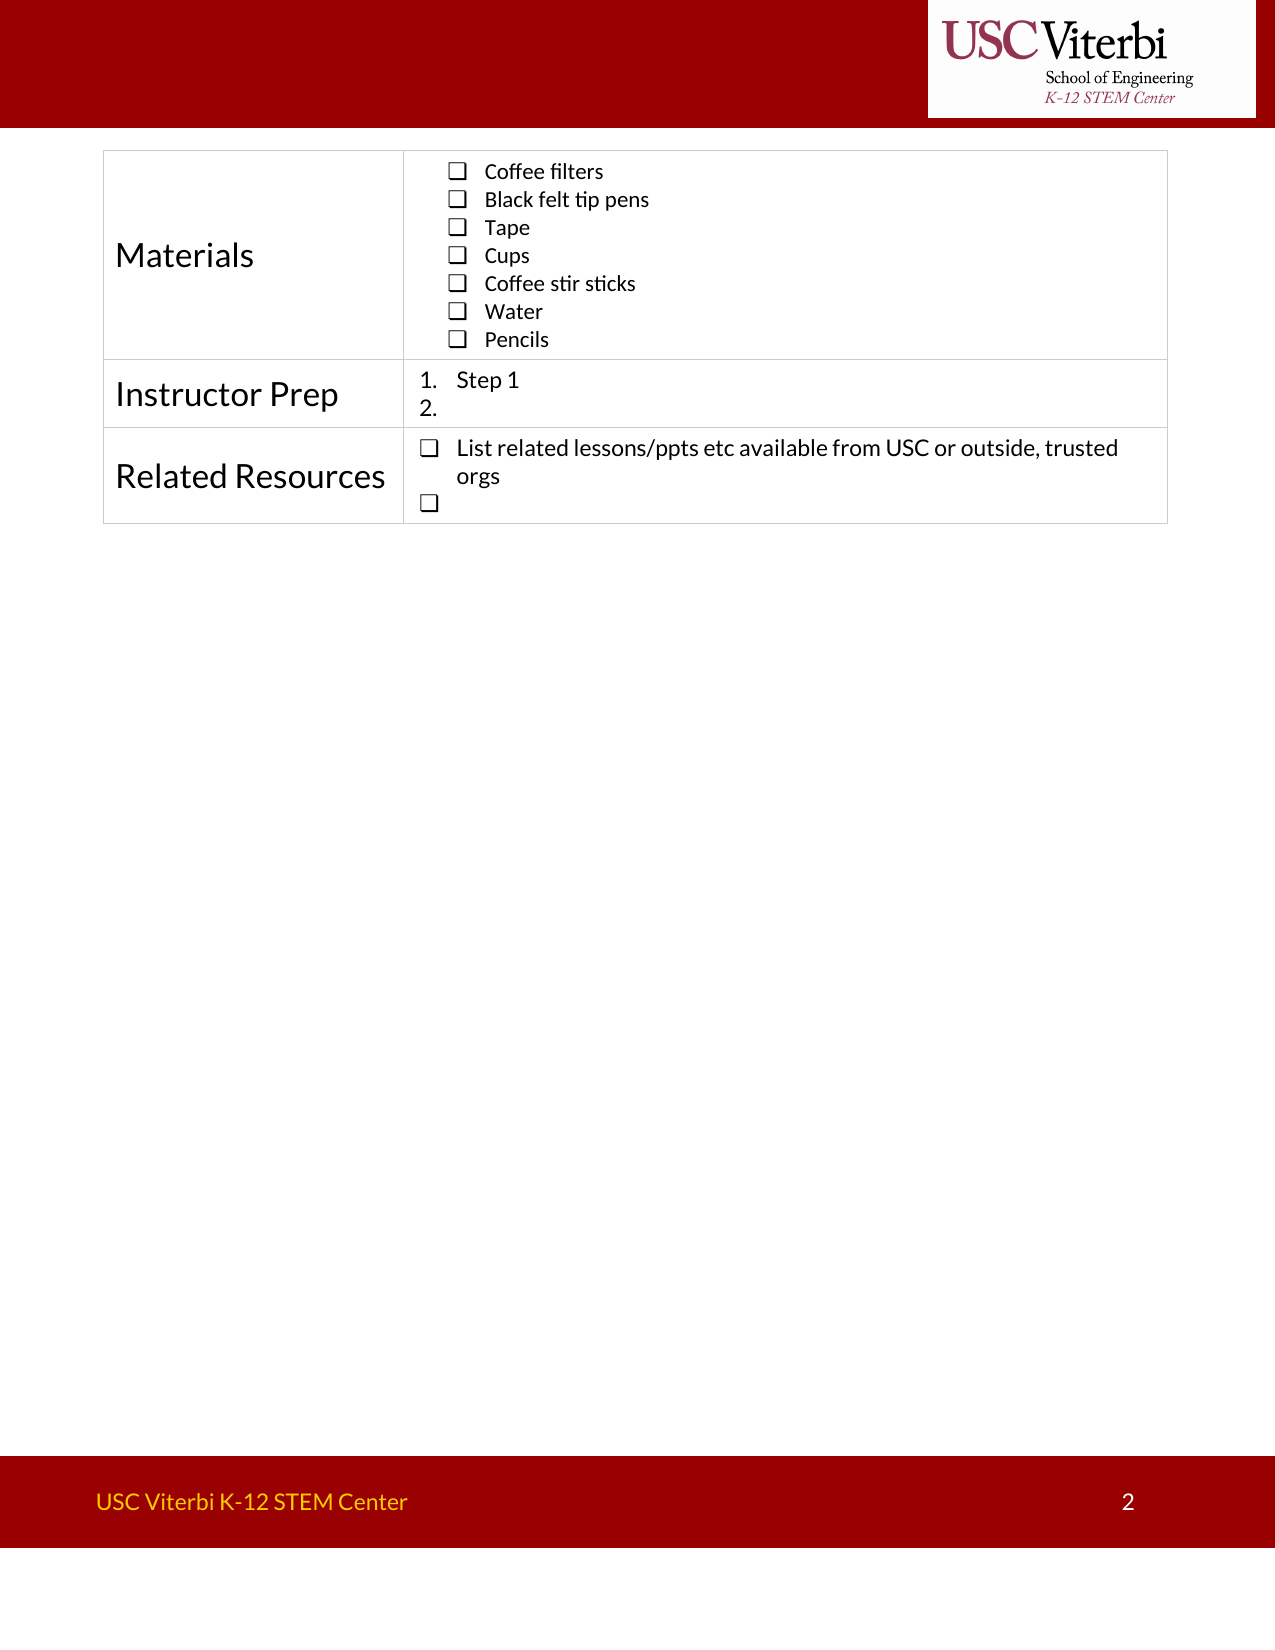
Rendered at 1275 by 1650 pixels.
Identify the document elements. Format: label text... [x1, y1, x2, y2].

table_cell Step 1 [404, 360, 1167, 427]
table_cell Instructor Prep [104, 360, 403, 427]
table_cell Related Resources [104, 428, 403, 522]
table_cell List related lessons/ppts etc available from USC or outside, trusted orgs [404, 428, 1167, 522]
table_header Materials [104, 151, 403, 359]
table_header Coffee filters Black felt tip pens Tape Cups Coffee stir sticks Water Pencils [404, 151, 1167, 359]
picture [928, 0, 1256, 118]
